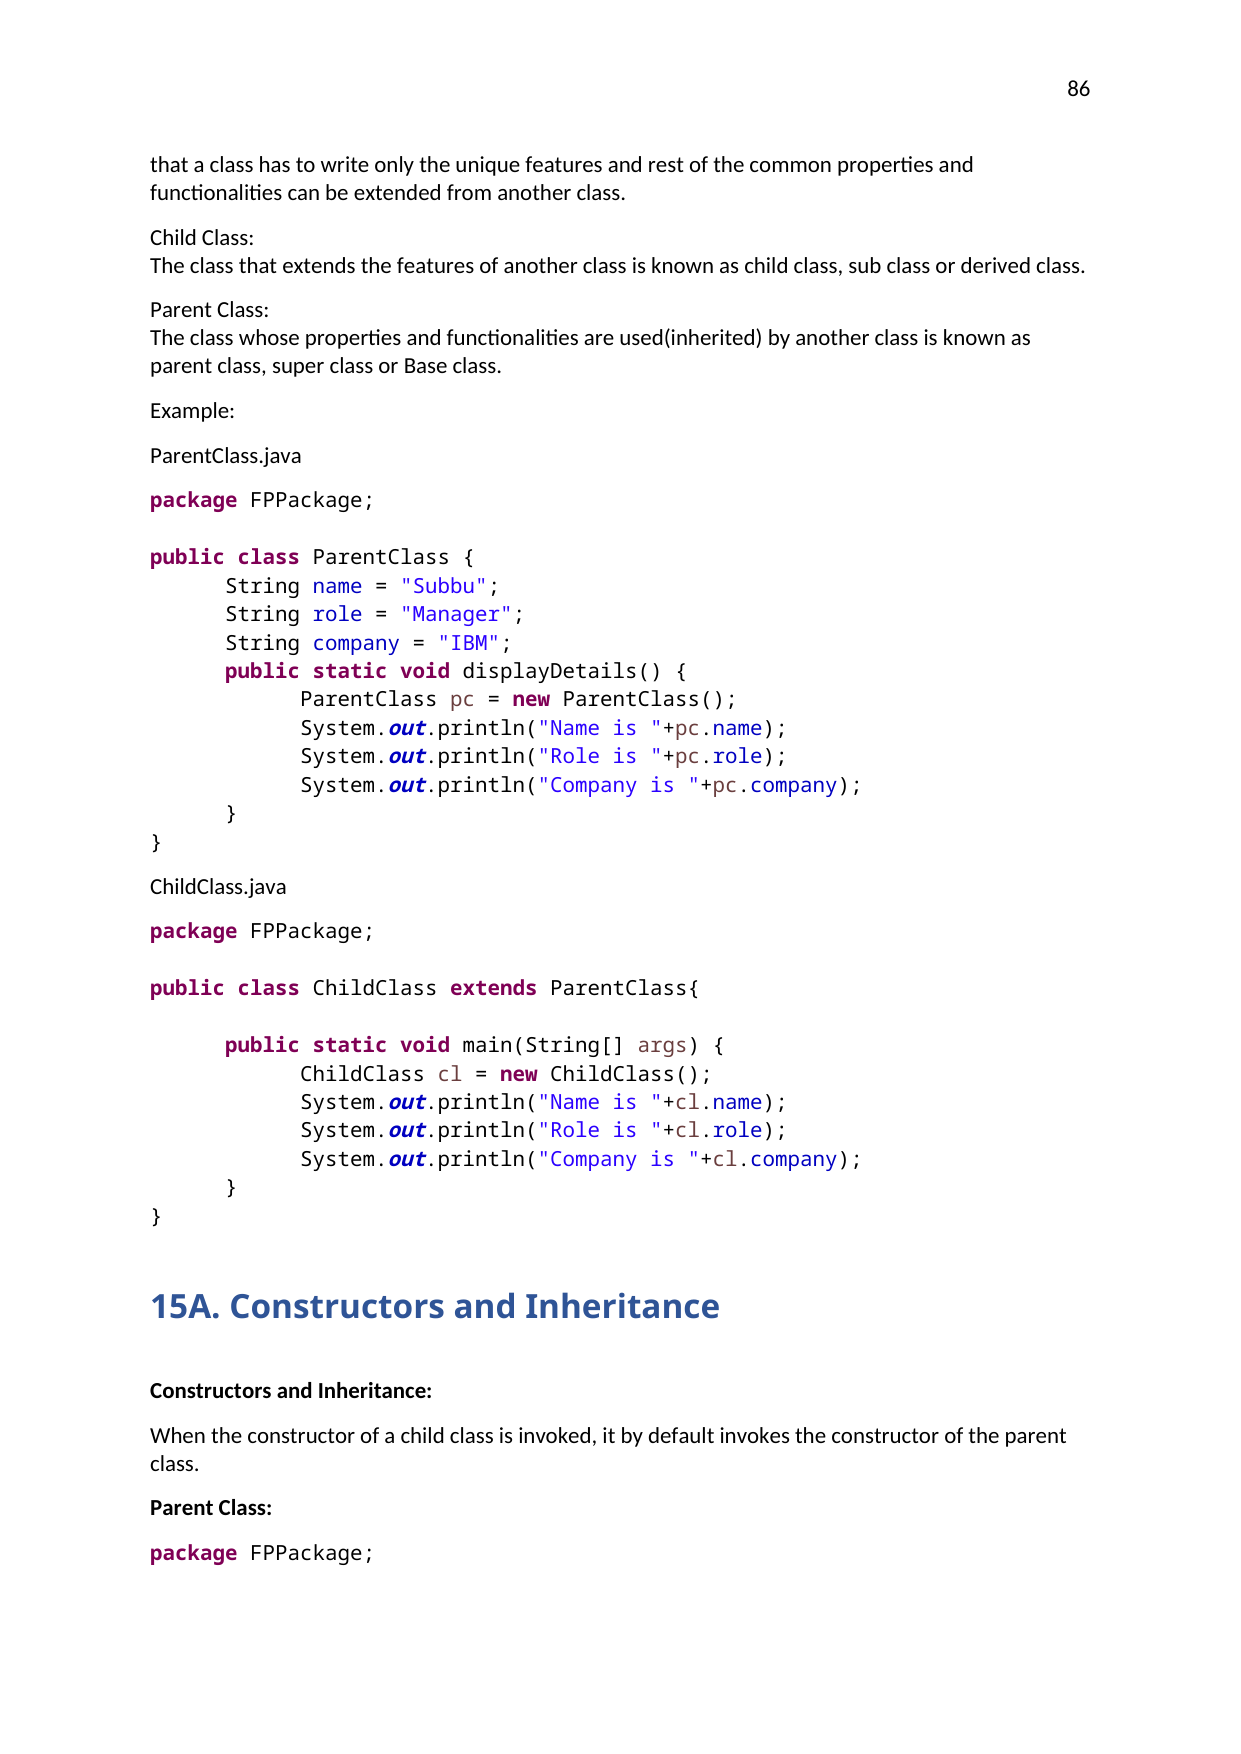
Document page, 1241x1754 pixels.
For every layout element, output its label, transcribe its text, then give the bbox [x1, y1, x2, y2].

text String name = "Subbu"; [150, 571, 1090, 599]
text System.out.println("Company is "+pc.company); [150, 770, 1090, 798]
text package FPPackage; [150, 486, 1090, 514]
text ParentClass.java [150, 441, 1090, 469]
text public static void displayDetails() { [150, 656, 1090, 684]
text Parent Class: [150, 1493, 1090, 1521]
text } [150, 1201, 1090, 1229]
text Parent Class: The class whose properties and functionalities are used(inherited) by another class is known as parent class, super class or Base class. [150, 295, 1090, 379]
text System.out.println("Company is "+cl.company); [150, 1144, 1090, 1172]
text ChildClass.java [150, 872, 1090, 900]
subtitle 15A. Constructors and Inheritance [150, 1282, 1090, 1328]
text System.out.println("Name is "+cl.name); [150, 1087, 1090, 1116]
text public static void main(String[] args) { [150, 1030, 1090, 1059]
text String company = "IBM"; [150, 628, 1090, 656]
text System.out.println("Role is "+pc.role); [150, 741, 1090, 770]
text ParentClass pc = new ParentClass(); [150, 684, 1090, 713]
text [150, 150, 1090, 206]
text Constructors and Inheritance: [150, 1376, 1090, 1404]
text } [150, 827, 1090, 855]
text package FPPackage; [150, 917, 1090, 945]
text When the constructor of a child class is invoked, it by default invokes the constructor of the parent class. [150, 1421, 1090, 1477]
text Child Class: The class that extends the features of another class is known as child class, sub class or derived class. [150, 223, 1090, 279]
text package FPPackage; [150, 1538, 1090, 1567]
text System.out.println("Name is "+pc.name); [150, 713, 1090, 741]
text System.out.println("Role is "+cl.role); [150, 1116, 1090, 1144]
text public class ParentClass { [150, 542, 1090, 571]
text } [150, 1172, 1090, 1201]
text ChildClass cl = new ChildClass(); [150, 1059, 1090, 1087]
text } [150, 798, 1090, 827]
text public class ChildClass extends ParentClass{ [150, 973, 1090, 1002]
text String role = "Manager"; [150, 599, 1090, 628]
text Example: [150, 396, 1090, 424]
